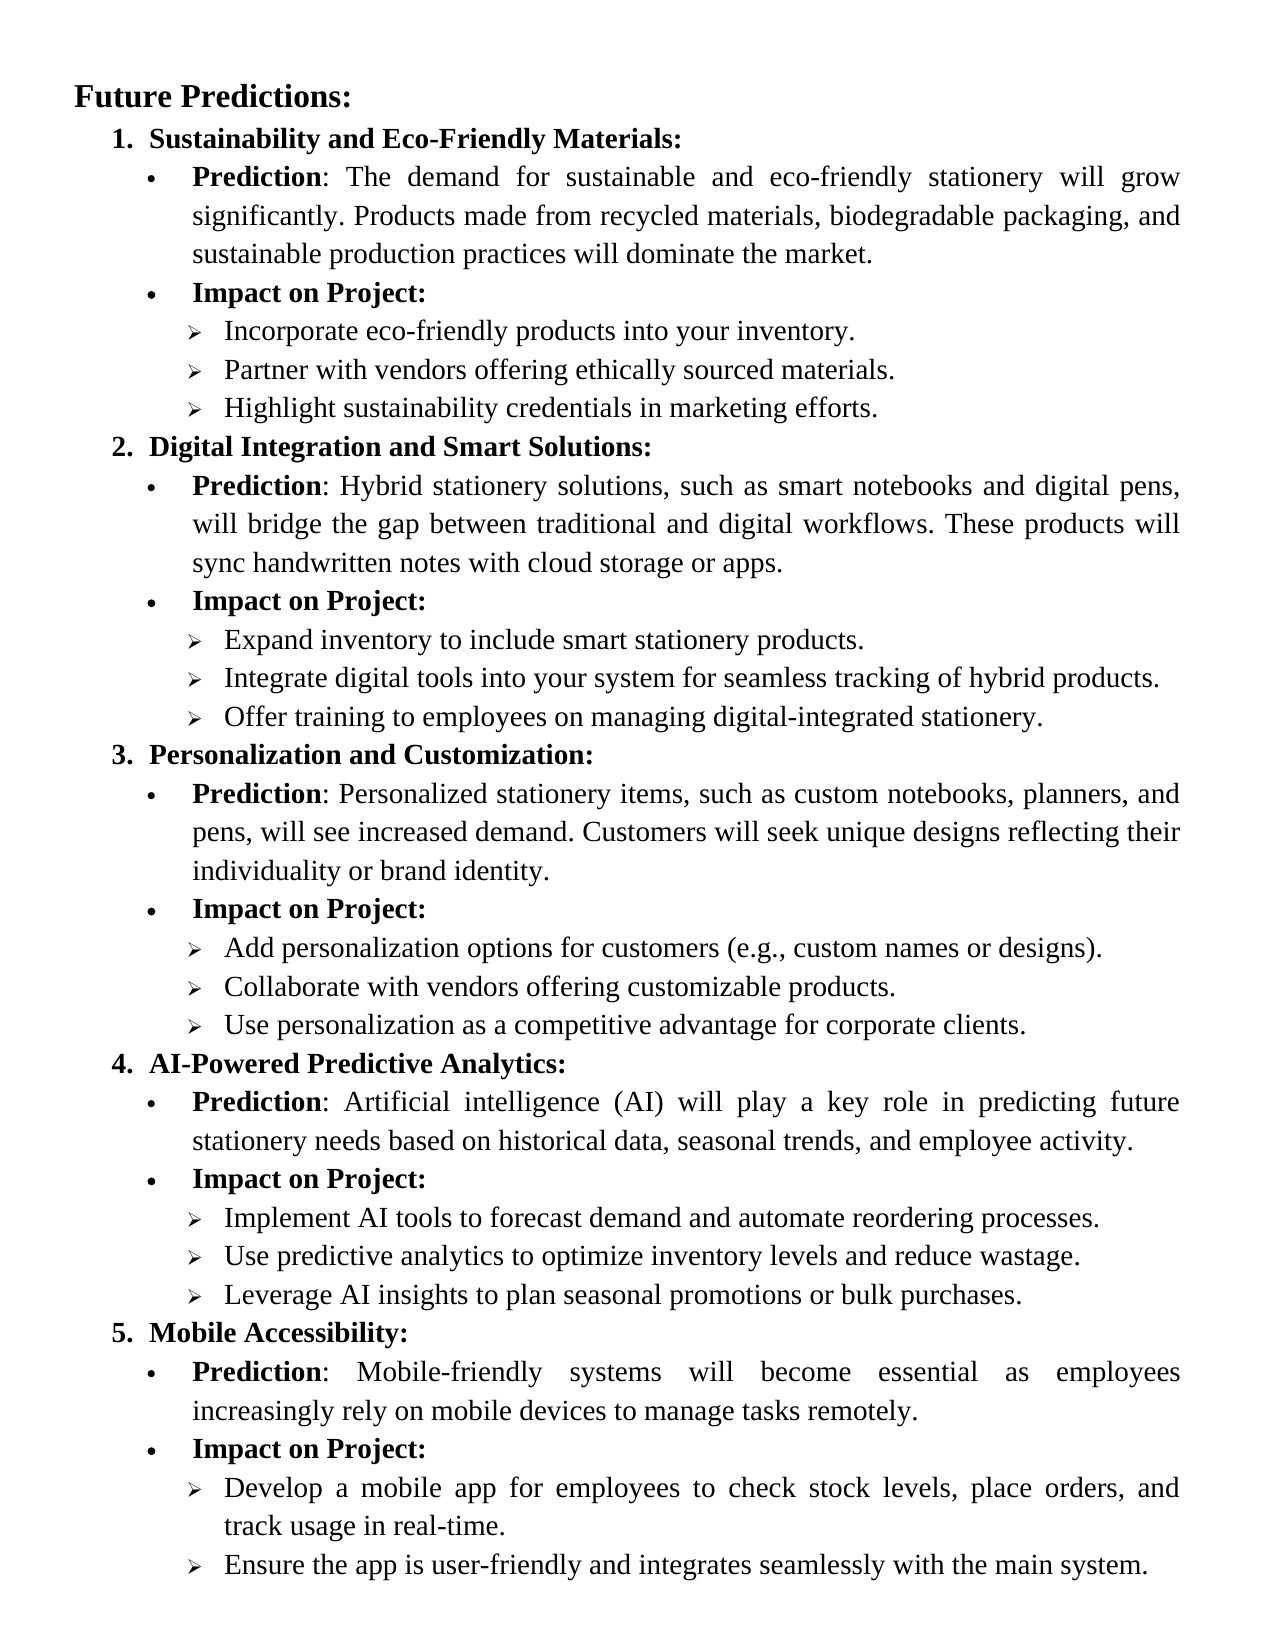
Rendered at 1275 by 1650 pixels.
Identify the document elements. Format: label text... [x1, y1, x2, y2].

subtitle Offer training to employees on managing digital-integrated stationery. [186, 699, 1181, 732]
subtitle Expand inventory to include smart stationery products. [186, 622, 1181, 655]
subtitle Highlight sustainability credentials in marketing efforts. [186, 391, 1181, 424]
subtitle Ensure the app is user-friendly and integrates seamlessly with the main system. [186, 1547, 1181, 1580]
subtitle Impact on Project: [148, 583, 1181, 617]
subtitle Incorporate eco-friendly products into your inventory. [186, 313, 1181, 347]
subtitle Prediction: The demand for sustainable and eco-friendly stationery will grow significantly. Products made from recycled materials, biodegradable packaging, and sustainable production practices will dominate the market. [148, 159, 1181, 270]
subtitle Develop a mobile app for employees to check stock levels, place orders, and track usage in real-time. [186, 1470, 1181, 1542]
subtitle Use predictive analytics to optimize inventory levels and reduce wastage. [186, 1238, 1181, 1272]
subtitle Impact on Project: [148, 275, 1181, 308]
subtitle Prediction: Mobile-friendly systems will become essential as employees increasingly rely on mobile devices to manage tasks remotely. [148, 1354, 1181, 1426]
subtitle Add personalization options for customers (e.g., custom names or designs). [186, 930, 1181, 964]
subtitle AI-Powered Predictive Analytics: [111, 1046, 1181, 1079]
subtitle Digital Integration and Smart Solutions: [111, 429, 1181, 463]
subtitle Prediction: Personalized stationery items, such as custom notebooks, planners, and pens, will see increased demand. Customers will seek unique designs reflecting their individuality or brand identity. [148, 776, 1181, 887]
subtitle Impact on Project: [148, 1431, 1181, 1465]
subtitle Implement AI tools to forecast demand and automate reordering processes. [186, 1200, 1181, 1233]
subtitle Impact on Project: [148, 892, 1181, 925]
subtitle Prediction: Hybrid stationery solutions, such as smart notebooks and digital pens, will bridge the gap between traditional and digital workflows. These products will sync handwritten notes with cloud storage or apps. [148, 468, 1181, 578]
subtitle Leverage AI insights to plan seasonal promotions or bulk purchases. [186, 1277, 1181, 1311]
subtitle Impact on Project: [148, 1161, 1181, 1195]
subtitle Personalization and Customization: [111, 737, 1181, 771]
subtitle Future Predictions: [74, 77, 1181, 115]
subtitle Integrate digital tools into your system for seamless tracking of hybrid products. [186, 660, 1181, 694]
subtitle Use personalization as a competitive advantage for corporate clients. [186, 1007, 1181, 1041]
subtitle Prediction: Artificial intelligence (AI) will play a key role in predicting future stationery needs based on historical data, seasonal trends, and employee activity. [148, 1084, 1181, 1156]
subtitle Sustainability and Eco-Friendly Materials: [111, 121, 1181, 154]
subtitle Mobile Accessibility: [111, 1316, 1181, 1349]
subtitle Partner with vendors offering ethically sourced materials. [186, 352, 1181, 386]
subtitle Collaborate with vendors offering customizable products. [186, 969, 1181, 1002]
